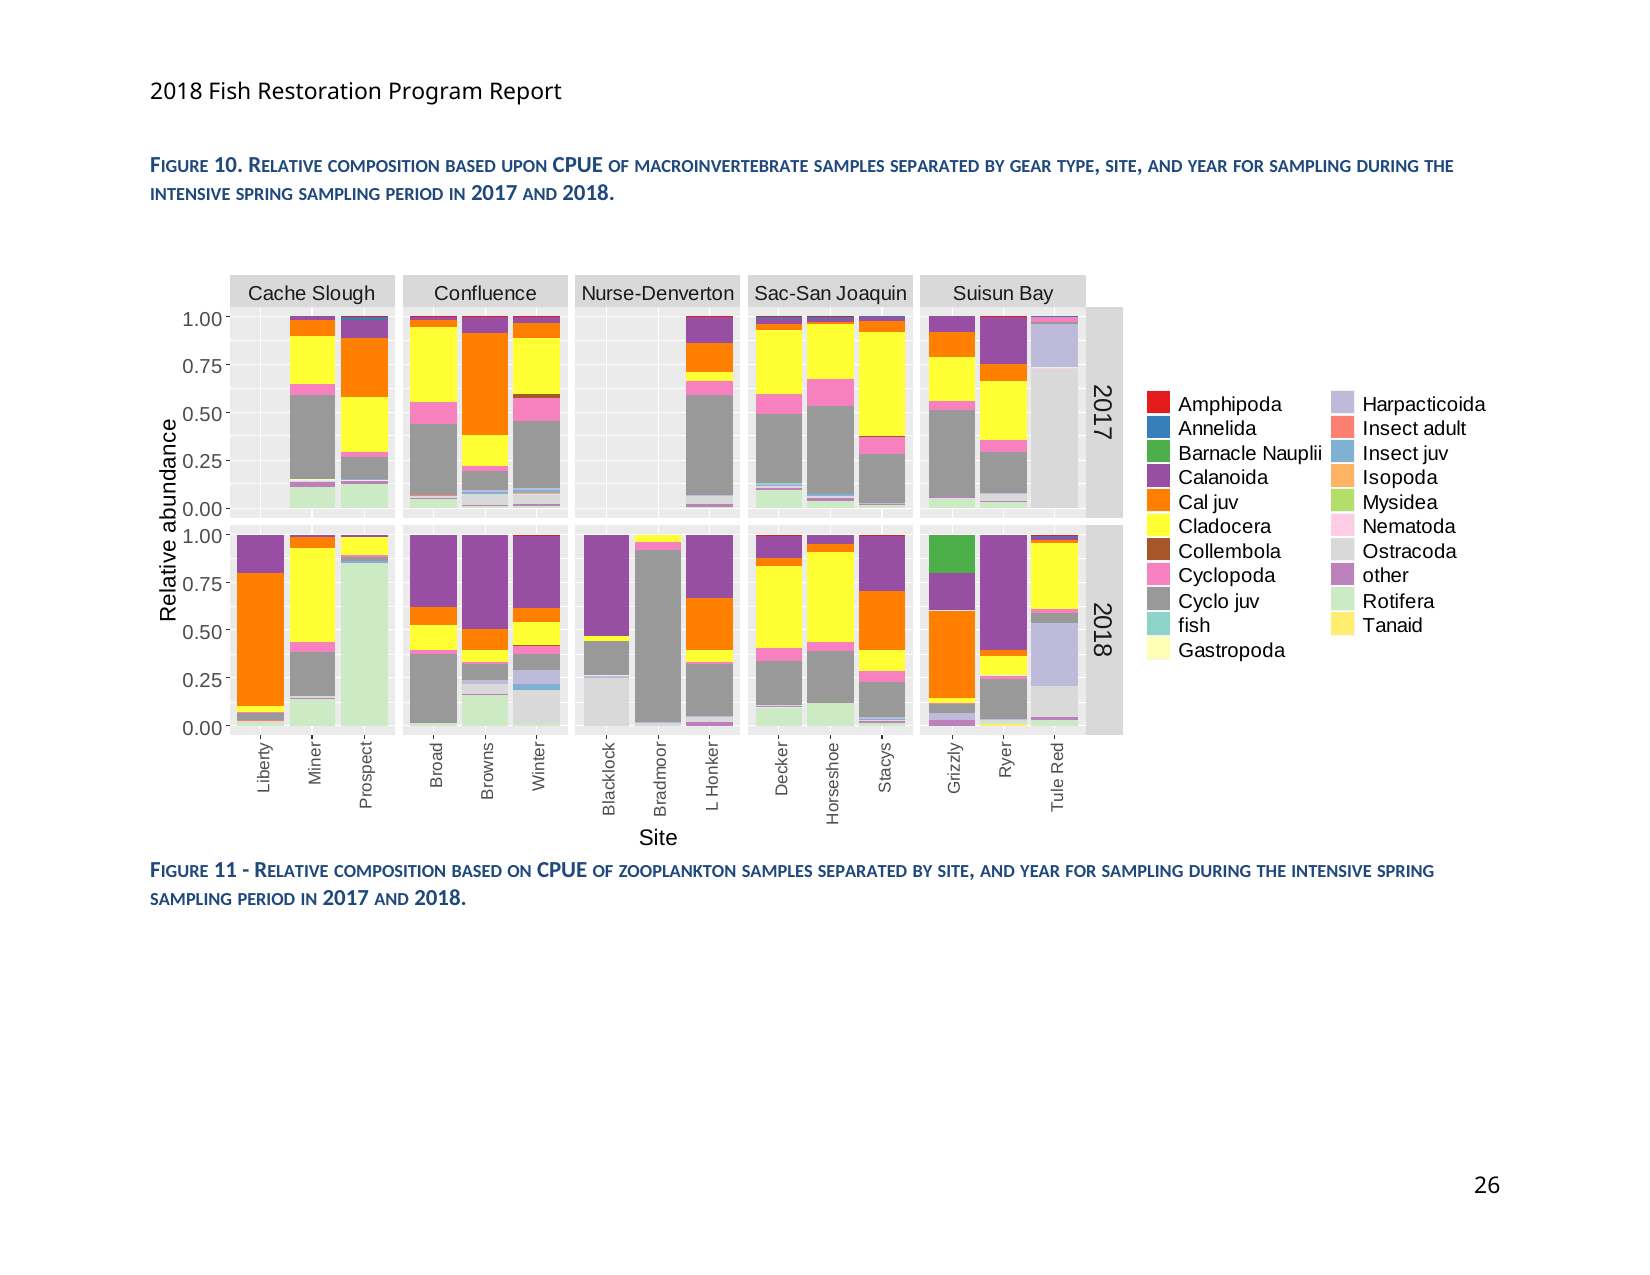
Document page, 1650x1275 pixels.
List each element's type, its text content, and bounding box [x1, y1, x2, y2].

text Figure 11 - Relative composition based on CPUE of zooplankton samples separated by site, and year for sampling during the intensive spring sampling period in 2017 and 2018. [150, 856, 1500, 912]
text Figure 10. Relative composition based upon CPUE of macroinvertebrate samples separated by gear type, site, and year for sampling during the intensive spring sampling period in 2017 and 2018. [150, 150, 1500, 206]
